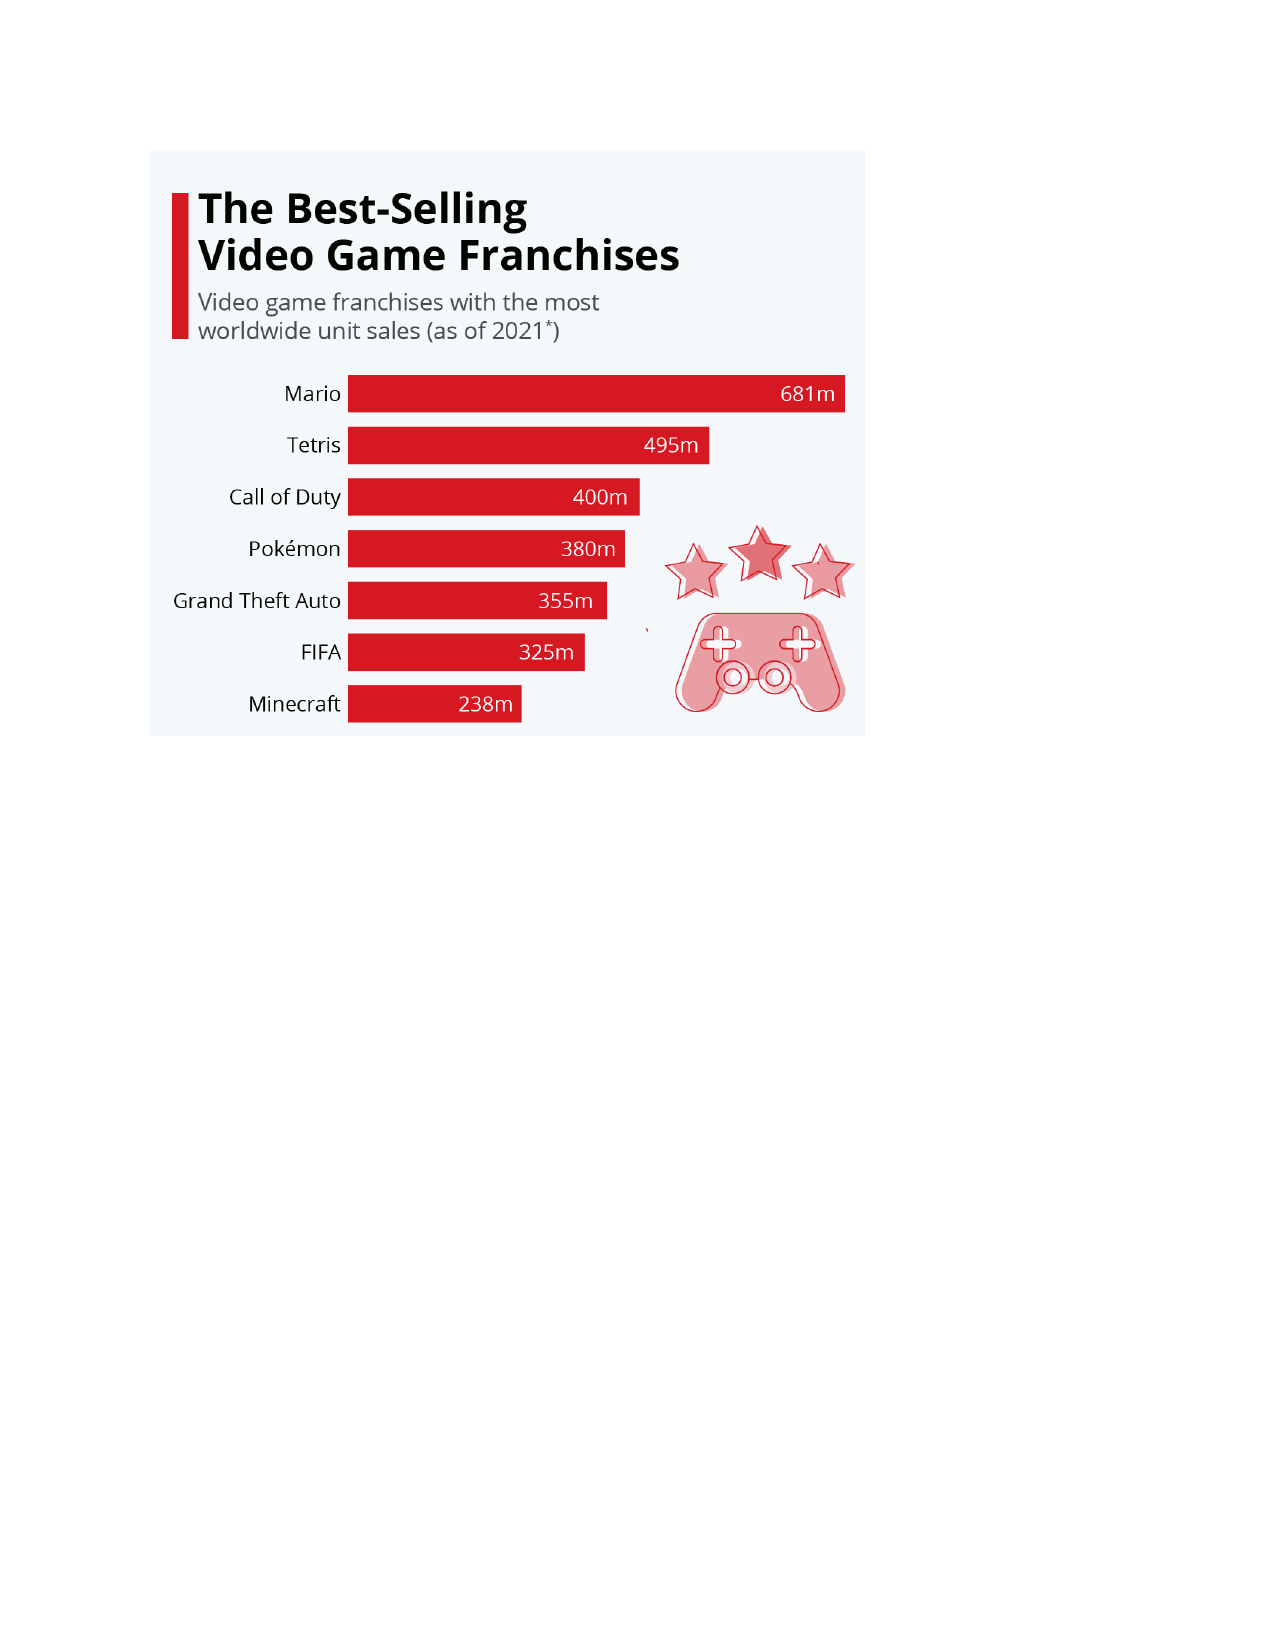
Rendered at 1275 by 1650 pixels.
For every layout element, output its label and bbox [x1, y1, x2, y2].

picture [150, 150, 865, 736]
